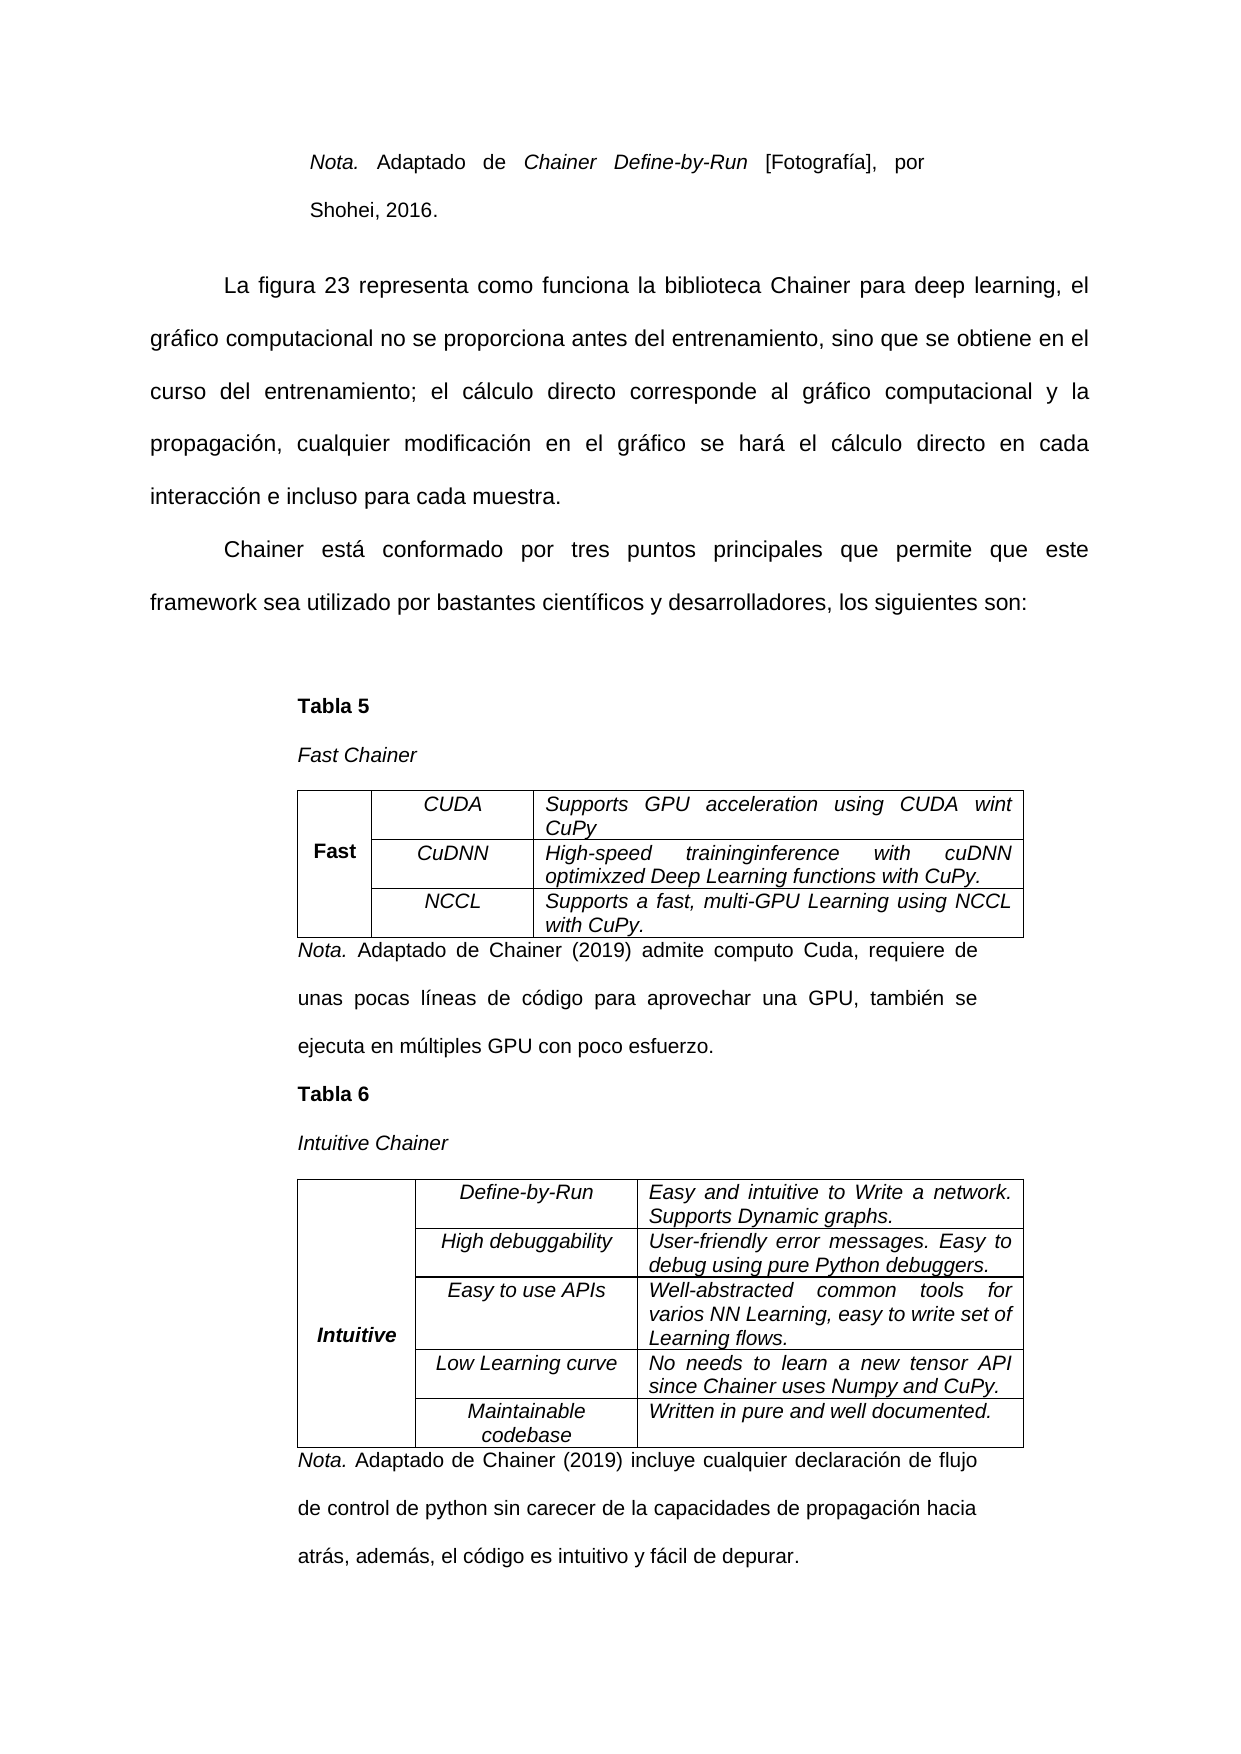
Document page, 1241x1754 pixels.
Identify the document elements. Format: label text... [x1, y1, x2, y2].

text Nota. Adaptado de Chainer (2019) admite computo Cuda, requiere de unas pocas líneas de código para aprovechar una GPU, también se ejecuta en múltiples GPU con poco esfuerzo. [298, 938, 978, 1058]
table_cell Written in pure and well documented. [638, 1399, 1023, 1447]
table_cell Easy to use APIs [416, 1278, 637, 1349]
text Fast Chainer [239, 742, 1090, 766]
table_header CUDA [372, 791, 533, 839]
table_header Define-by-Run [416, 1180, 637, 1227]
text Chainer está conformado por tres puntos principales que permite que este framework sea utilizado por bastantes científicos y desarrolladores, los siguientes son: [150, 536, 1090, 615]
table_cell Maintainable codebase [416, 1399, 637, 1447]
table_cell User-friendly error messages. Easy to debug using pure Python debuggers. [638, 1229, 1023, 1276]
table_cell NCCL [372, 889, 533, 937]
table_header Fast [298, 791, 371, 937]
table_cell Supports a fast, multi-GPU Learning using NCCL with CuPy. [534, 889, 1023, 937]
table_header Supports GPU acceleration using CUDA wint CuPy [534, 791, 1023, 839]
table_cell CuDNN [372, 840, 533, 888]
table_cell High-speed traininginference with cuDNN optimixzed Deep Learning functions with CuPy. [534, 840, 1023, 888]
text Nota. Adaptado de Chainer (2019) incluye cualquier declaración de flujo de control de python sin carecer de la capacidades de propagación hacia atrás, además, el código es intuitivo y fácil de depurar. [298, 1448, 978, 1568]
table_cell No needs to learn a new tensor API since Chainer uses Numpy and CuPy. [638, 1350, 1023, 1398]
text Intuitive Chainer [239, 1131, 1090, 1154]
table_cell High debuggability [416, 1229, 637, 1276]
table_header Easy and intuitive to Write a network. Supports Dynamic graphs. [638, 1180, 1023, 1227]
text La figura 23 representa como funciona la biblioteca Chainer para deep learning, el gráfico computacional no se proporciona antes del entrenamiento, sino que se obtiene en el curso del entrenamiento; el cálculo directo corresponde al gráfico computacional y la propagación, cualquier modificación en el gráfico se hará el cálculo directo en cada interacción e incluso para cada muestra. [150, 272, 1090, 509]
table_cell Well-abstracted common tools for varios NN Learning, easy to write set of Learning flows. [638, 1278, 1023, 1349]
text Tabla 5 [239, 694, 1090, 718]
text Nota. Adaptado de Chainer Define-by-Run [Fotografía], por Shohei, 2016. [309, 150, 925, 222]
table_cell Low Learning curve [416, 1350, 637, 1398]
table_header Intuitive [298, 1180, 415, 1447]
text Tabla 6 [239, 1082, 1090, 1106]
